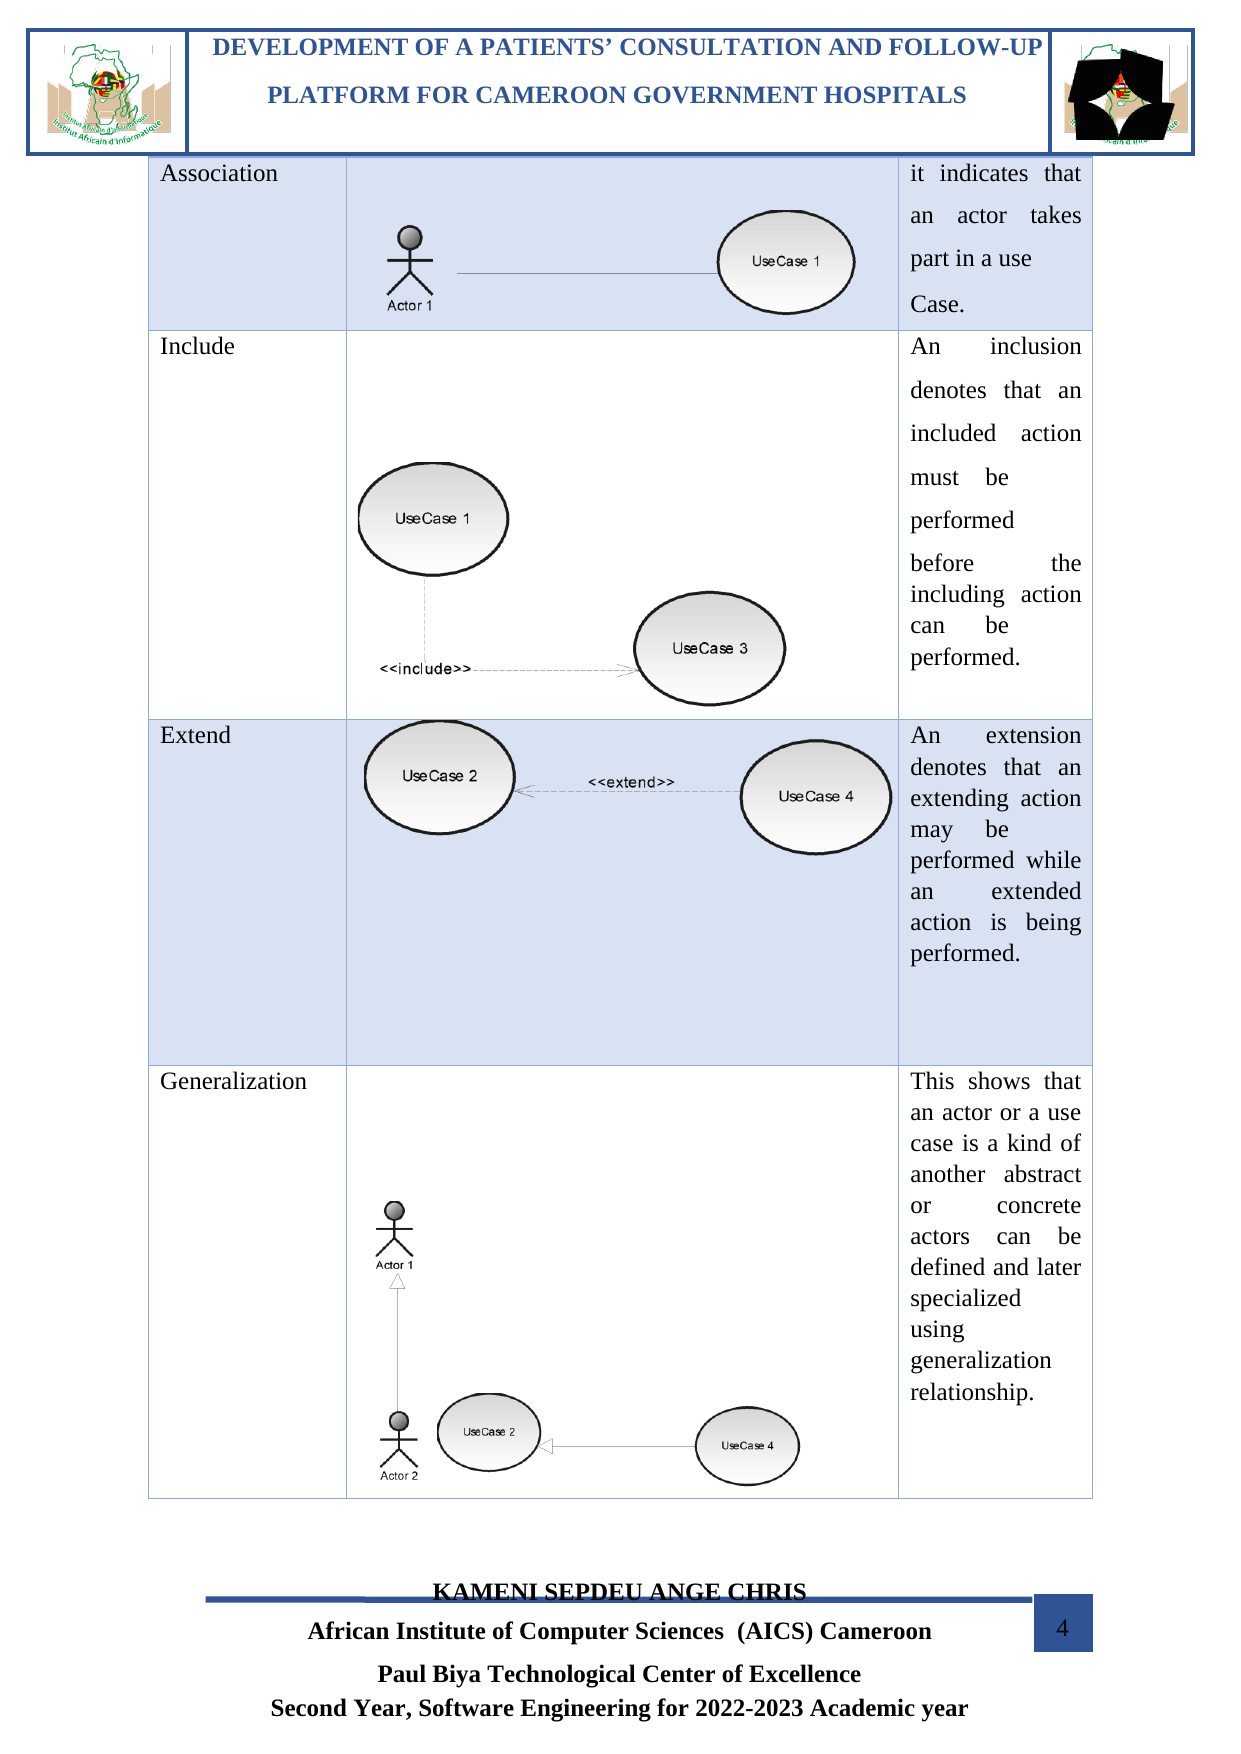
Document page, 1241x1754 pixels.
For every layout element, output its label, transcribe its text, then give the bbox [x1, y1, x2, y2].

table_cell Generalization [149, 1066, 346, 1497]
table_cell [347, 1066, 898, 1497]
picture [364, 720, 894, 857]
table_cell Association [149, 158, 346, 330]
table_cell This shows that an actor or a use case is a kind of another abstract or concrete actors can be defined and later specialized using generalization relationship. [899, 1066, 1092, 1497]
picture [357, 1201, 801, 1487]
table_cell [347, 331, 898, 719]
table_cell it indicates that an actor takes part in a use Case. [899, 158, 1092, 330]
picture [364, 210, 857, 319]
table_cell Include [149, 331, 346, 719]
picture [1055, 32, 1194, 150]
table_cell An inclusion denotes that an included action must be performed before the including action can be performed. [899, 331, 1092, 719]
table_cell [347, 720, 898, 1065]
table_cell Extend [149, 720, 346, 1065]
table_cell An extension denotes that an extending action may be performed while an extended action is being performed. [899, 720, 1092, 1065]
picture [38, 32, 177, 150]
table_cell [347, 158, 898, 330]
picture [357, 462, 788, 708]
